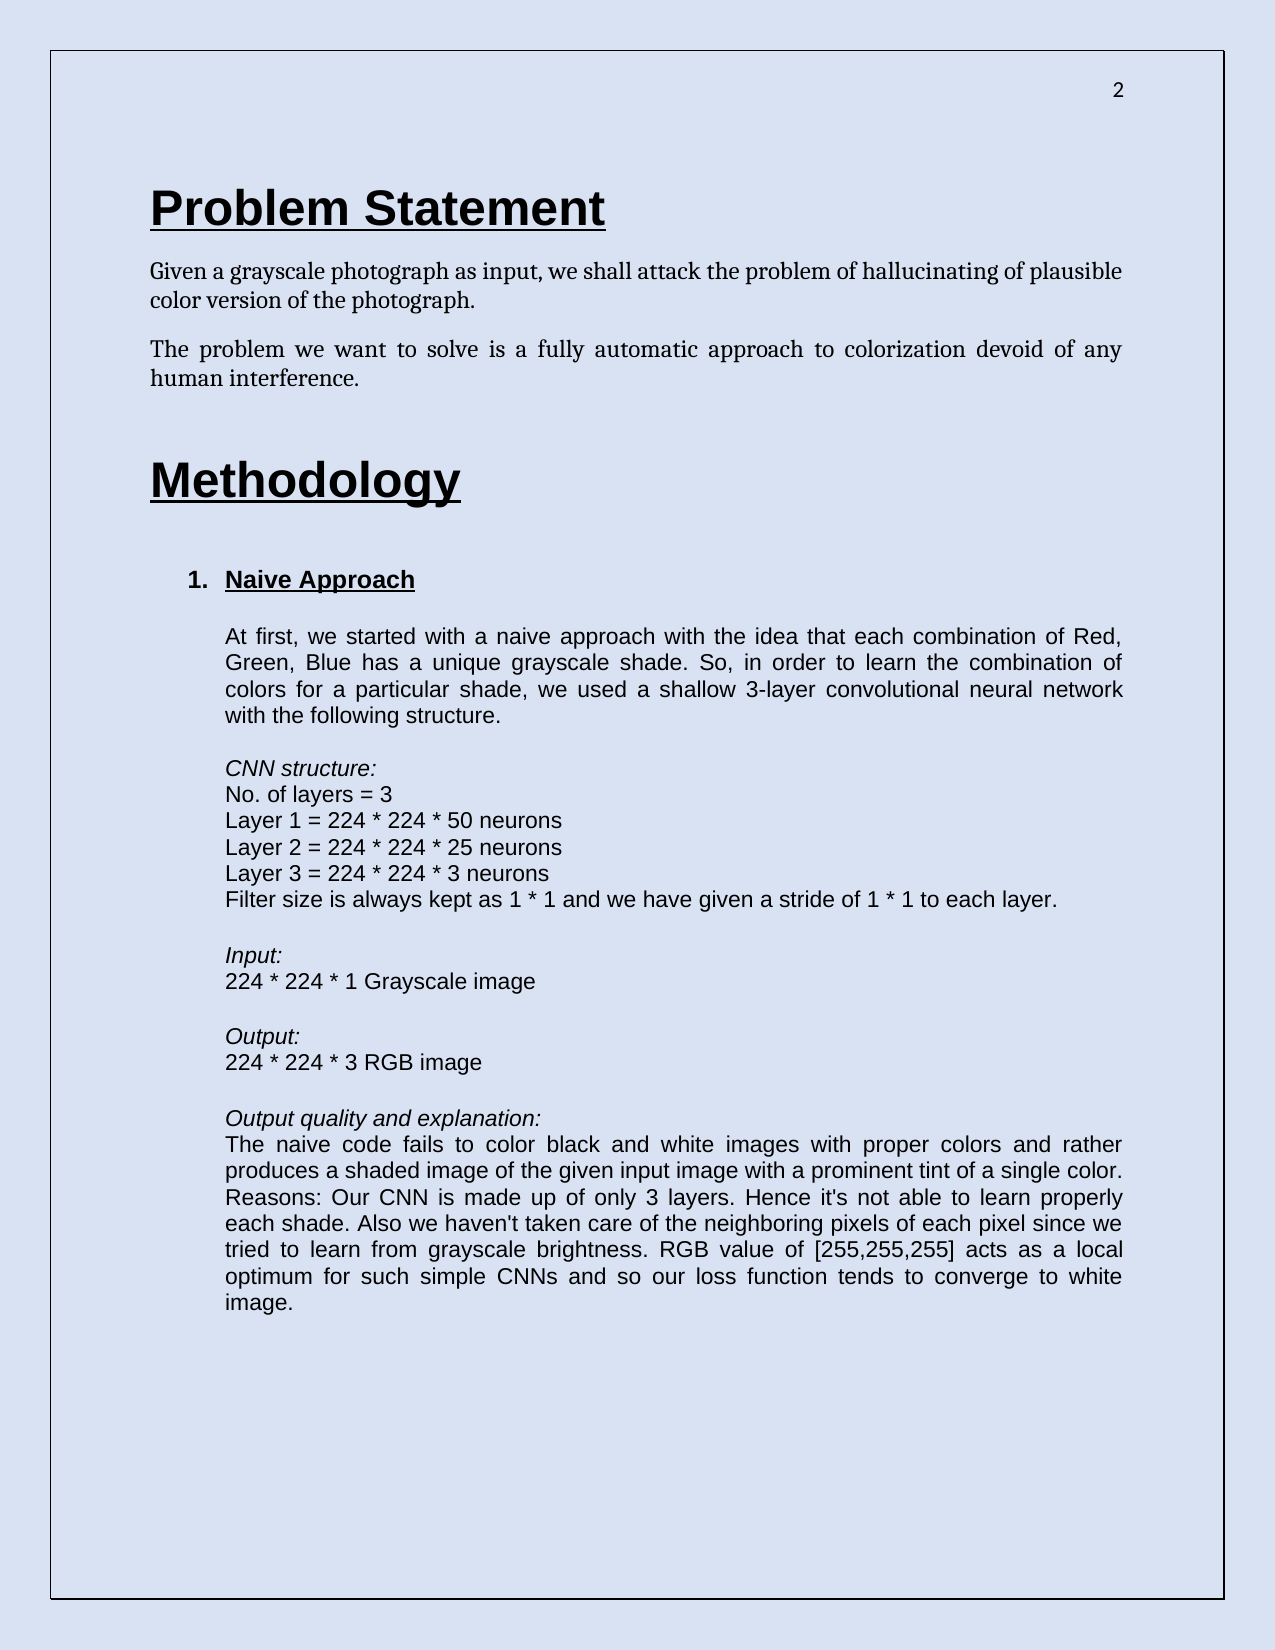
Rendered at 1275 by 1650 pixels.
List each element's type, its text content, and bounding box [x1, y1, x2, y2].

text Methodology [150, 450, 1124, 508]
text Output quality and explanation: [225, 1104, 1124, 1131]
text Output: [225, 1023, 1124, 1049]
text Input: [225, 942, 1124, 968]
text Layer 2 = 224 * 224 * 25 neurons [225, 834, 1124, 860]
list Naive Approach [187, 565, 1124, 594]
text The naive code fails to color black and white images with proper colors and rather produces a shaded image of the given input image with a prominent tint of a single color. [225, 1131, 1124, 1183]
text 224 * 224 * 1 Grayscale image [225, 968, 1124, 994]
text Reasons: Our CNN is made up of only 3 layers. Hence it's not able to learn properly each shade. Also we haven't taken care of the neighboring pixels of each pixel since we tried to learn from grayscale brightness. RGB value of [255,255,255] acts as a local optimum for such simple CNNs and so our loss function tends to converge to white image. [225, 1183, 1124, 1315]
text The problem we want to solve is a fully automatic approach to colorization devoid of any human interference. [150, 335, 1124, 393]
text Problem Statement [150, 179, 1124, 236]
text Filter size is always kept as 1 * 1 and we have given a stride of 1 * 1 to each layer. [225, 886, 1124, 913]
text CNN structure: [225, 755, 1124, 781]
text Layer 3 = 224 * 224 * 3 neurons [225, 860, 1124, 886]
text Given a grayscale photograph as input, we shall attack the problem of hallucinating of plausible color version of the photograph. [150, 257, 1124, 314]
text At first, we started with a naive approach with the idea that each combination of Red, Green, Blue has a unique grayscale shade. So, in order to learn the combination of colors for a particular shade, we used a shallow 3-layer convolutional neural network with the following structure. [225, 623, 1124, 728]
text Layer 1 = 224 * 224 * 50 neurons [225, 807, 1124, 834]
text No. of layers = 3 [225, 781, 1124, 807]
text 224 * 224 * 3 RGB image [225, 1049, 1124, 1076]
